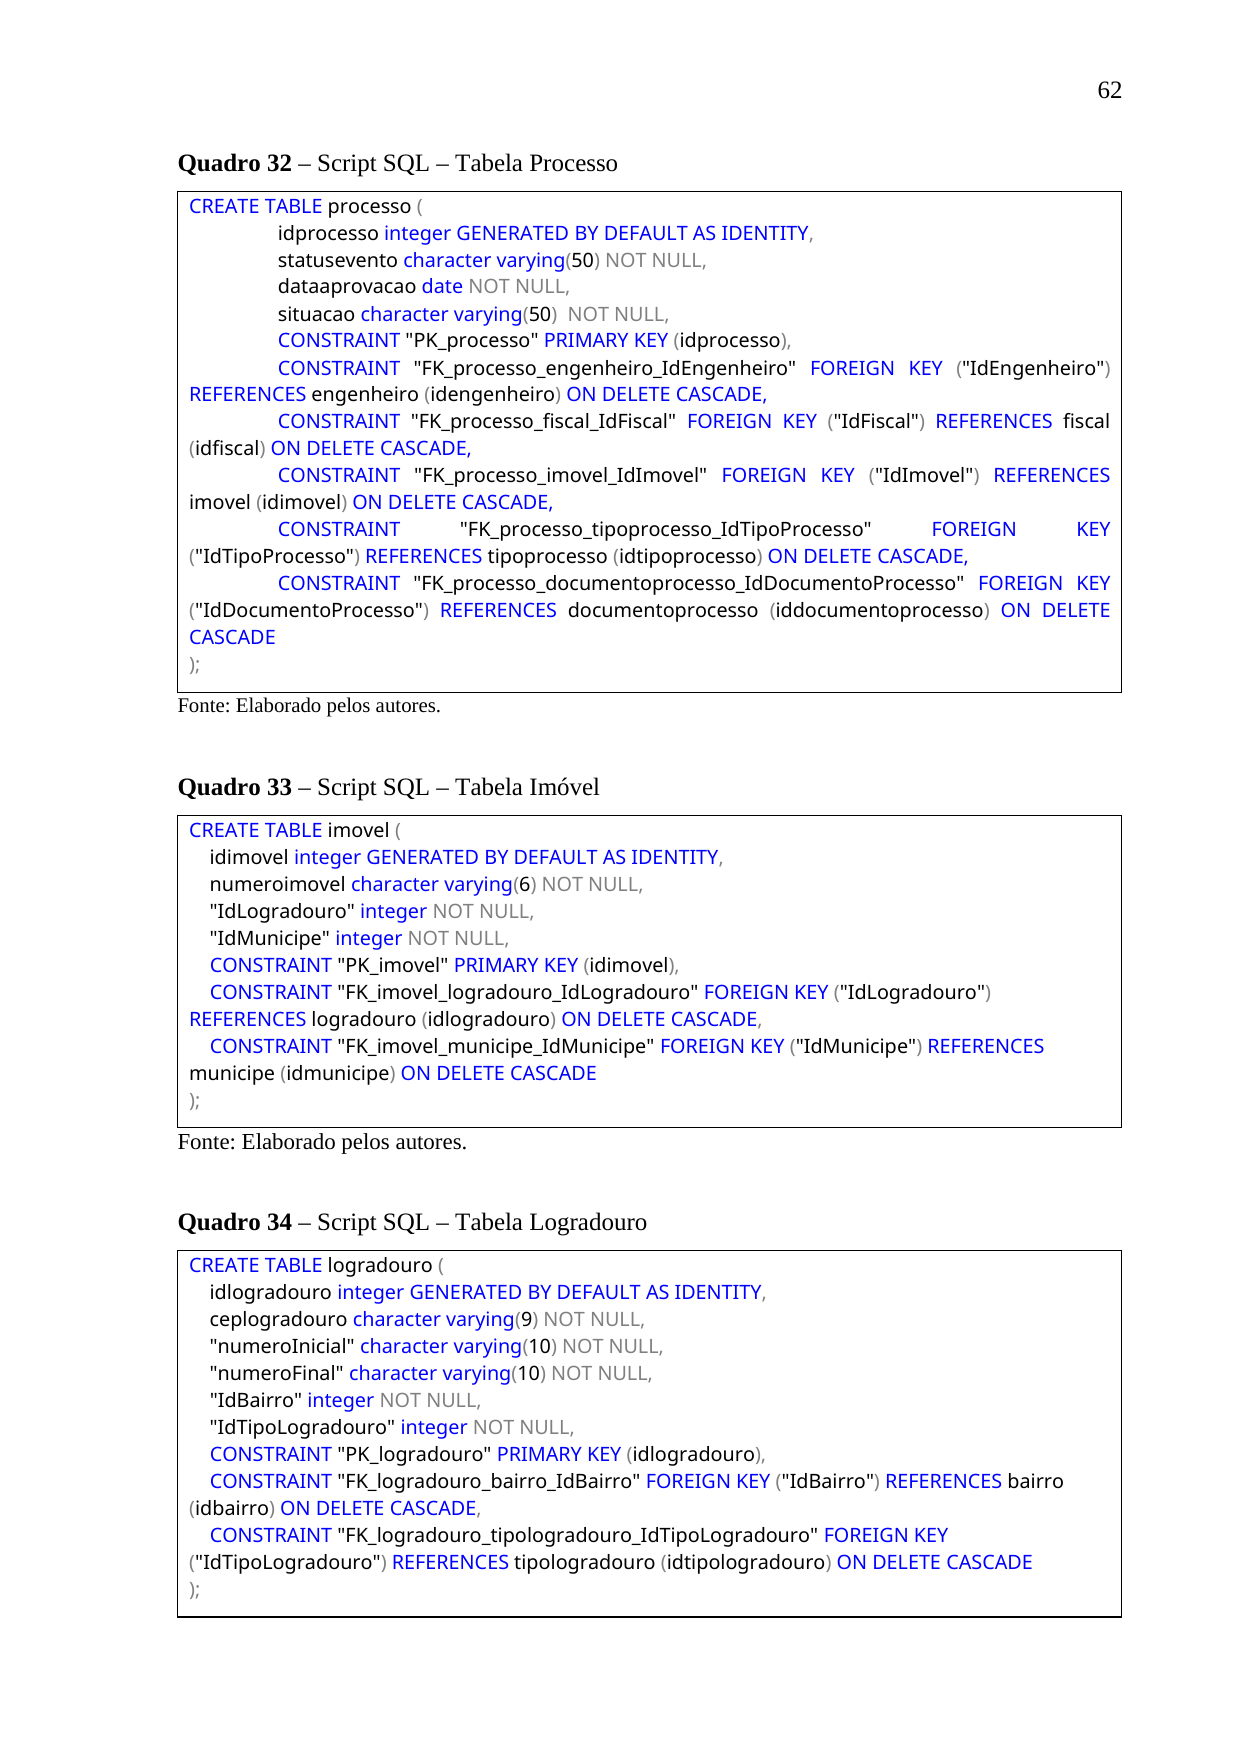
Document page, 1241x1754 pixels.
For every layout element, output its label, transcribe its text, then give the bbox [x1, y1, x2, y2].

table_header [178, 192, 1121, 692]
text Fonte: Elaborado pelos autores. [177, 693, 1122, 717]
text Fonte: Elaborado pelos autores. [177, 1128, 1122, 1154]
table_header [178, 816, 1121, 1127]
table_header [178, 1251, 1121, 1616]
